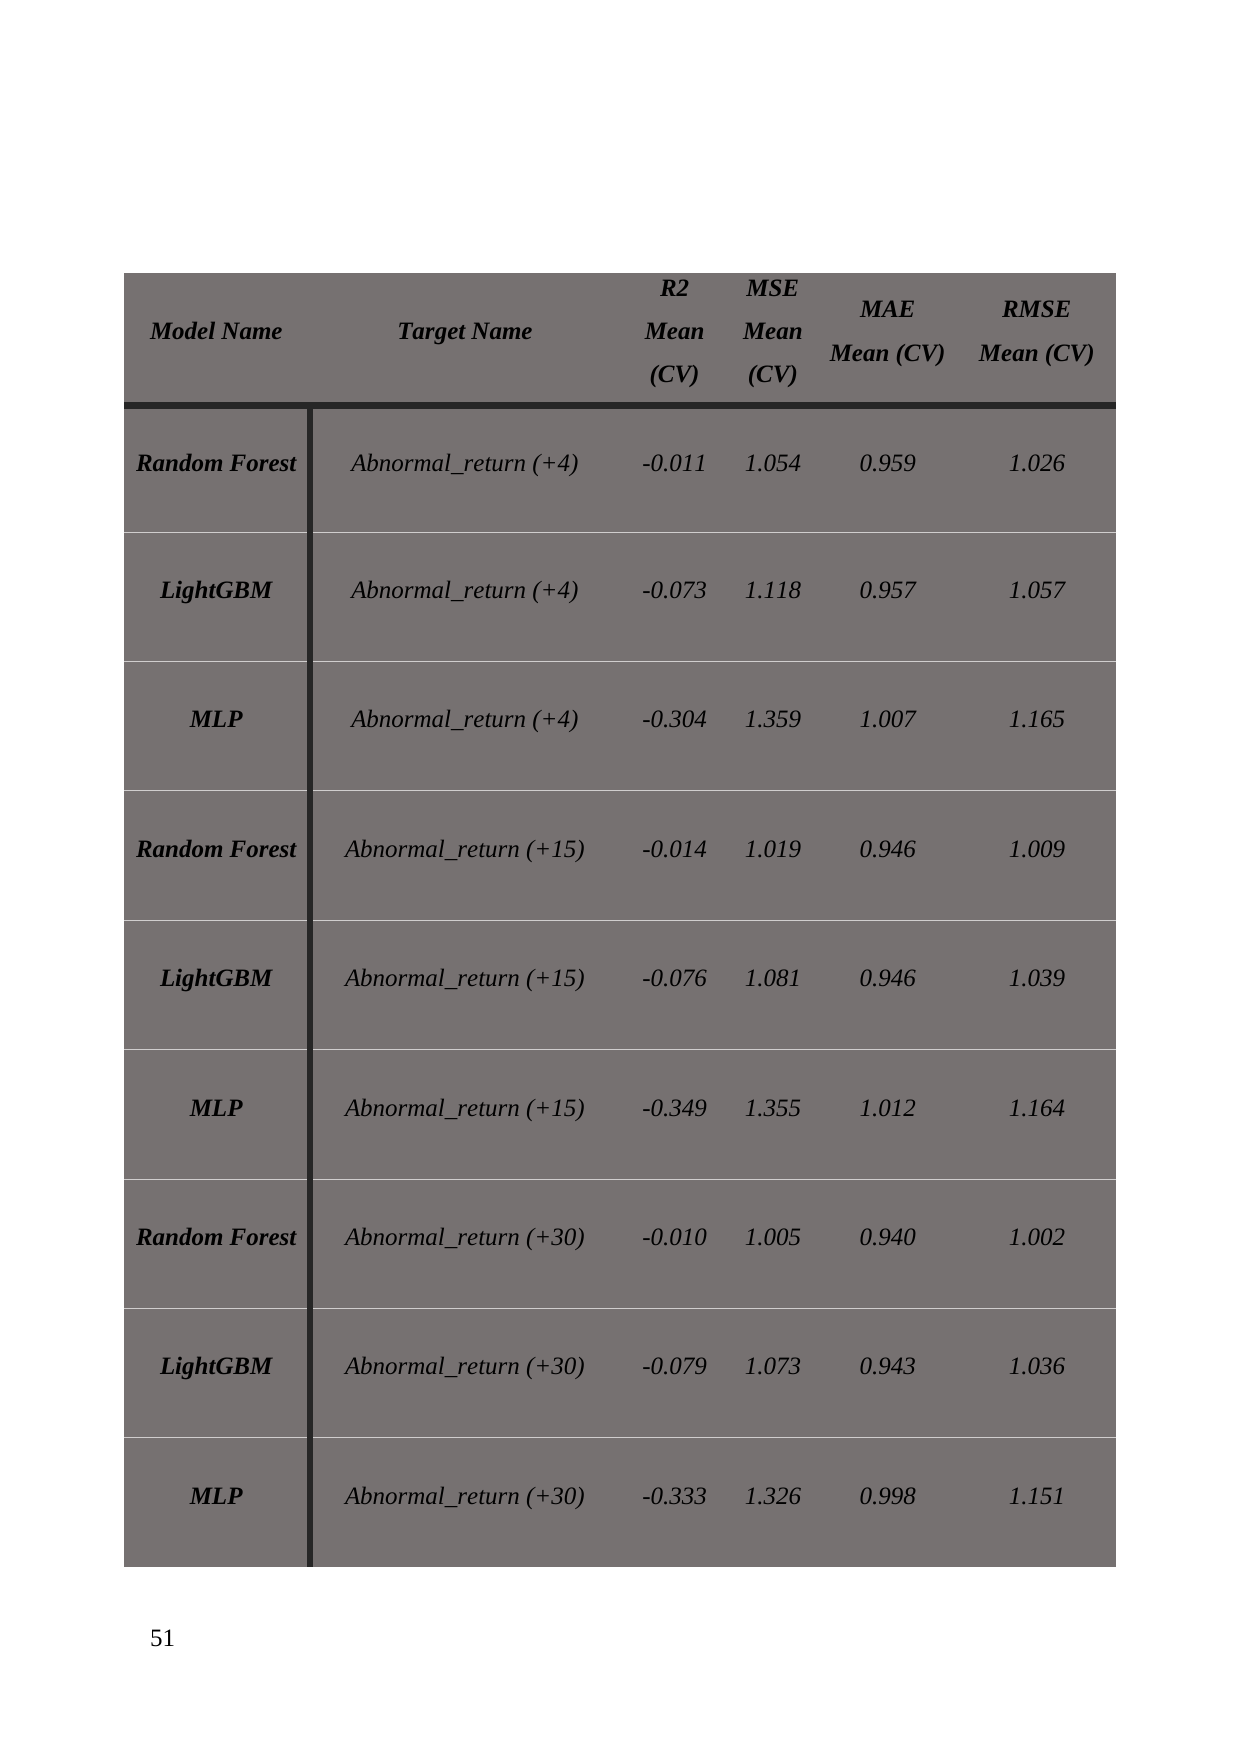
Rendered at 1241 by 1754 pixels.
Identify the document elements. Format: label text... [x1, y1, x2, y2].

table_cell 0.946 [818, 921, 959, 1049]
table_cell Abnormal_return (+15) [313, 921, 621, 1049]
table_cell Random Forest [124, 1180, 307, 1308]
table_cell LightGBM [124, 921, 307, 1049]
table_cell MLP [124, 662, 307, 790]
table_cell 1.118 [730, 533, 818, 661]
table_cell MLP [124, 1438, 307, 1567]
table_cell 1.009 [959, 791, 1116, 920]
table_header Model Name [124, 273, 310, 402]
table_cell Random Forest [124, 409, 307, 532]
table_cell LightGBM [124, 533, 307, 661]
table_cell Abnormal_return (+30) [313, 1438, 621, 1567]
table_cell -0.010 [621, 1180, 729, 1308]
table_header R2 Mean (CV) [621, 273, 729, 402]
table_cell LightGBM [124, 1309, 307, 1437]
table_cell 1.165 [959, 662, 1116, 790]
table_cell 1.036 [959, 1309, 1116, 1437]
table_cell -0.076 [621, 921, 729, 1049]
table_cell 1.012 [818, 1050, 959, 1178]
table_header MSE Mean (CV) [730, 273, 818, 402]
table_cell Abnormal_return (+4) [313, 409, 621, 532]
table_cell -0.073 [621, 533, 729, 661]
table_cell Abnormal_return (+15) [313, 1050, 621, 1178]
table_cell 1.057 [959, 533, 1116, 661]
table_cell 1.164 [959, 1050, 1116, 1178]
table_cell 1.002 [959, 1180, 1116, 1308]
table_cell 0.959 [818, 409, 959, 532]
table_cell 0.943 [818, 1309, 959, 1437]
table_cell 1.151 [959, 1438, 1116, 1567]
table_cell 1.355 [730, 1050, 818, 1178]
table_cell 1.019 [730, 791, 818, 920]
table_cell Abnormal_return (+30) [313, 1309, 621, 1437]
table_cell Abnormal_return (+15) [313, 791, 621, 920]
table_cell -0.349 [621, 1050, 729, 1178]
table_cell -0.333 [621, 1438, 729, 1567]
table_cell Abnormal_return (+4) [313, 533, 621, 661]
table_cell 1.054 [730, 409, 818, 532]
table_header Target Name [310, 273, 621, 402]
table_cell -0.014 [621, 791, 729, 920]
table_cell Abnormal_return (+30) [313, 1180, 621, 1308]
table_cell 1.039 [959, 921, 1116, 1049]
table_cell Random Forest [124, 791, 307, 920]
table_cell 1.073 [730, 1309, 818, 1437]
table_cell 1.326 [730, 1438, 818, 1567]
table_cell 0.957 [818, 533, 959, 661]
table_cell 1.081 [730, 921, 818, 1049]
table_cell 1.359 [730, 662, 818, 790]
table_cell 1.005 [730, 1180, 818, 1308]
table_cell -0.304 [621, 662, 729, 790]
table_cell 0.998 [818, 1438, 959, 1567]
table_cell 0.946 [818, 791, 959, 920]
table_header RMSE Mean (CV) [959, 273, 1116, 402]
table_cell MLP [124, 1050, 307, 1178]
table_cell 1.007 [818, 662, 959, 790]
table_cell 1.026 [959, 409, 1116, 532]
table_cell 0.940 [818, 1180, 959, 1308]
table_cell -0.011 [621, 409, 729, 532]
table_header MAE Mean (CV) [818, 273, 959, 402]
table_cell -0.079 [621, 1309, 729, 1437]
table_cell Abnormal_return (+4) [313, 662, 621, 790]
